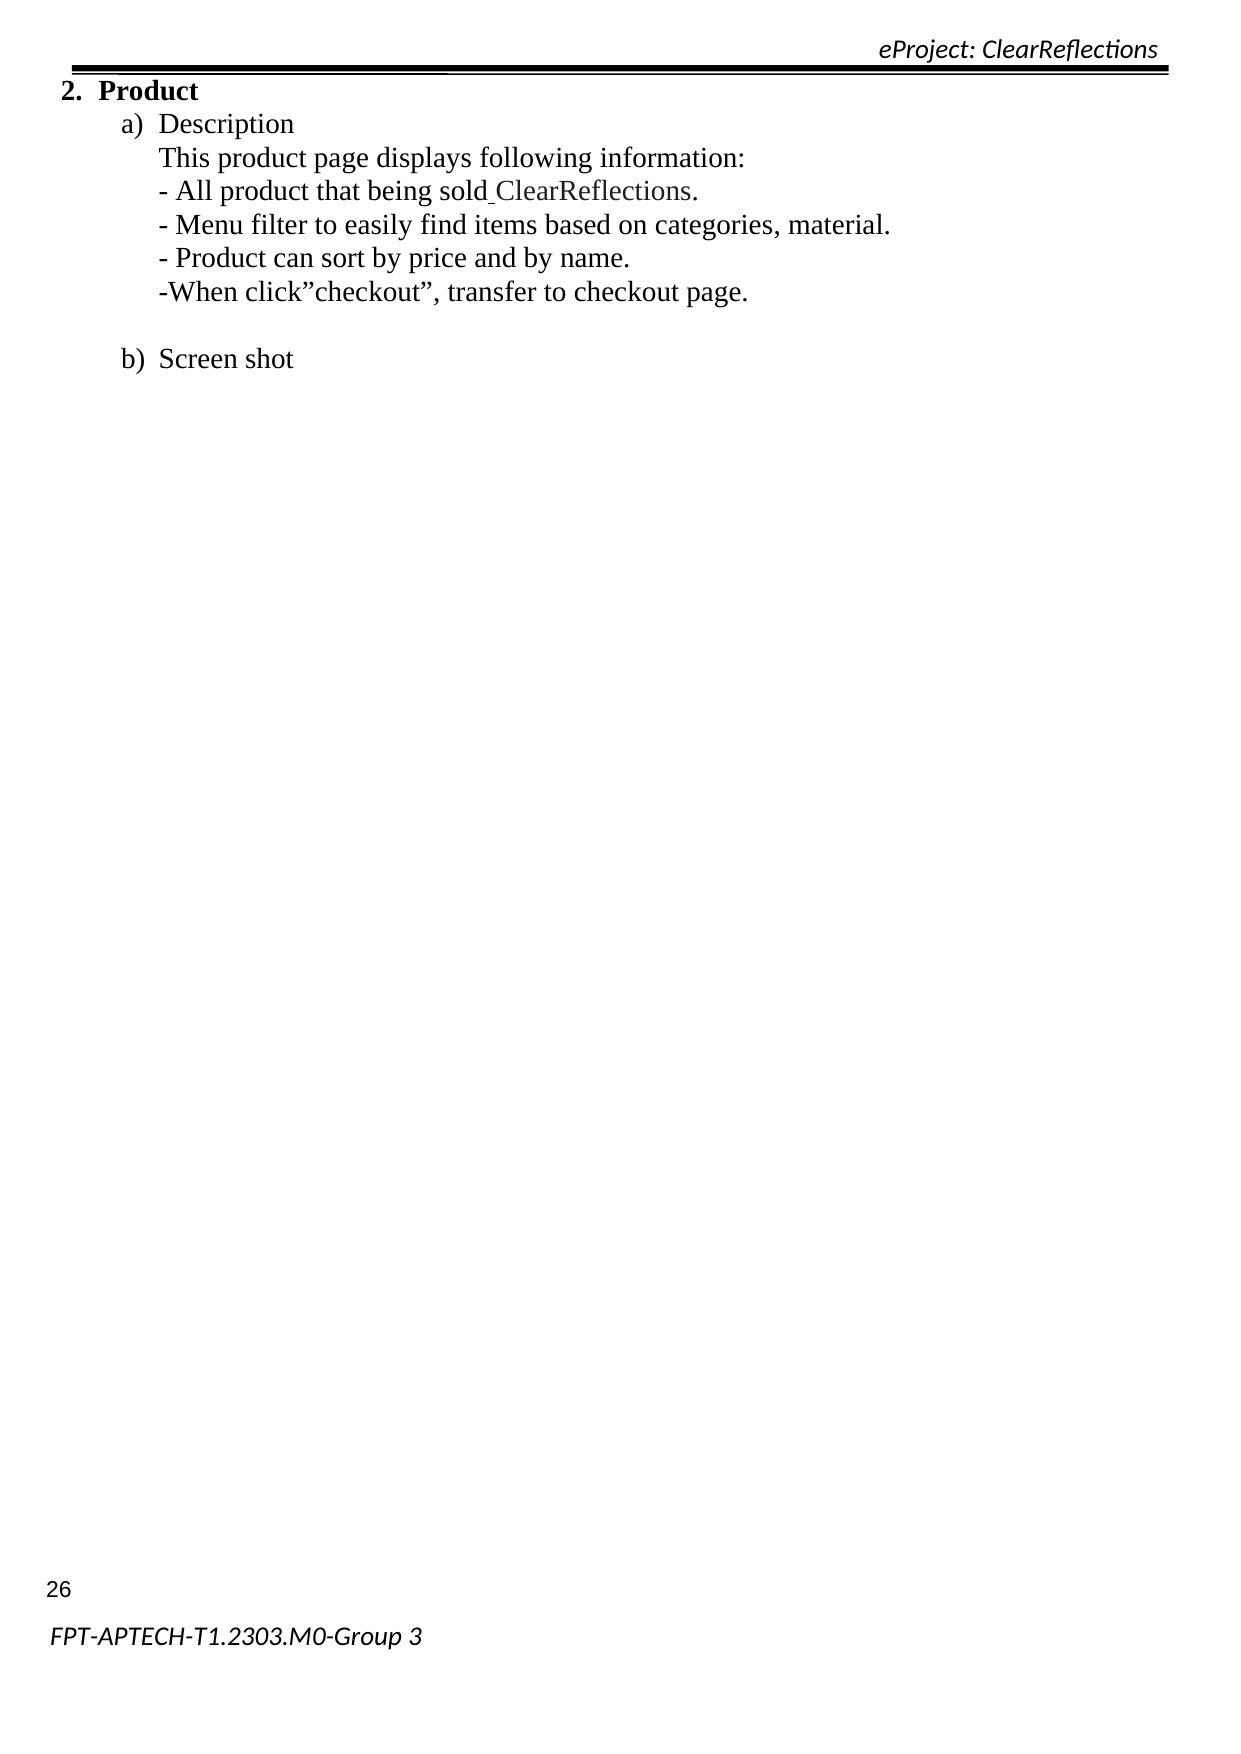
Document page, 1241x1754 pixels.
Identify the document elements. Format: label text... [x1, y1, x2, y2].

text - Product can sort by price and by name. [158, 241, 1203, 274]
list Product [61, 73, 1203, 106]
text - All product that being sold ClearReflections. [158, 173, 1203, 207]
list Screen shot [121, 341, 1203, 375]
text -When click”checkout”, transfer to checkout page. [158, 274, 1203, 308]
text This product page displays following information: [158, 140, 1203, 173]
list Description [121, 106, 1203, 140]
text - Menu filter to easily find items based on categories, material. [158, 207, 1203, 241]
